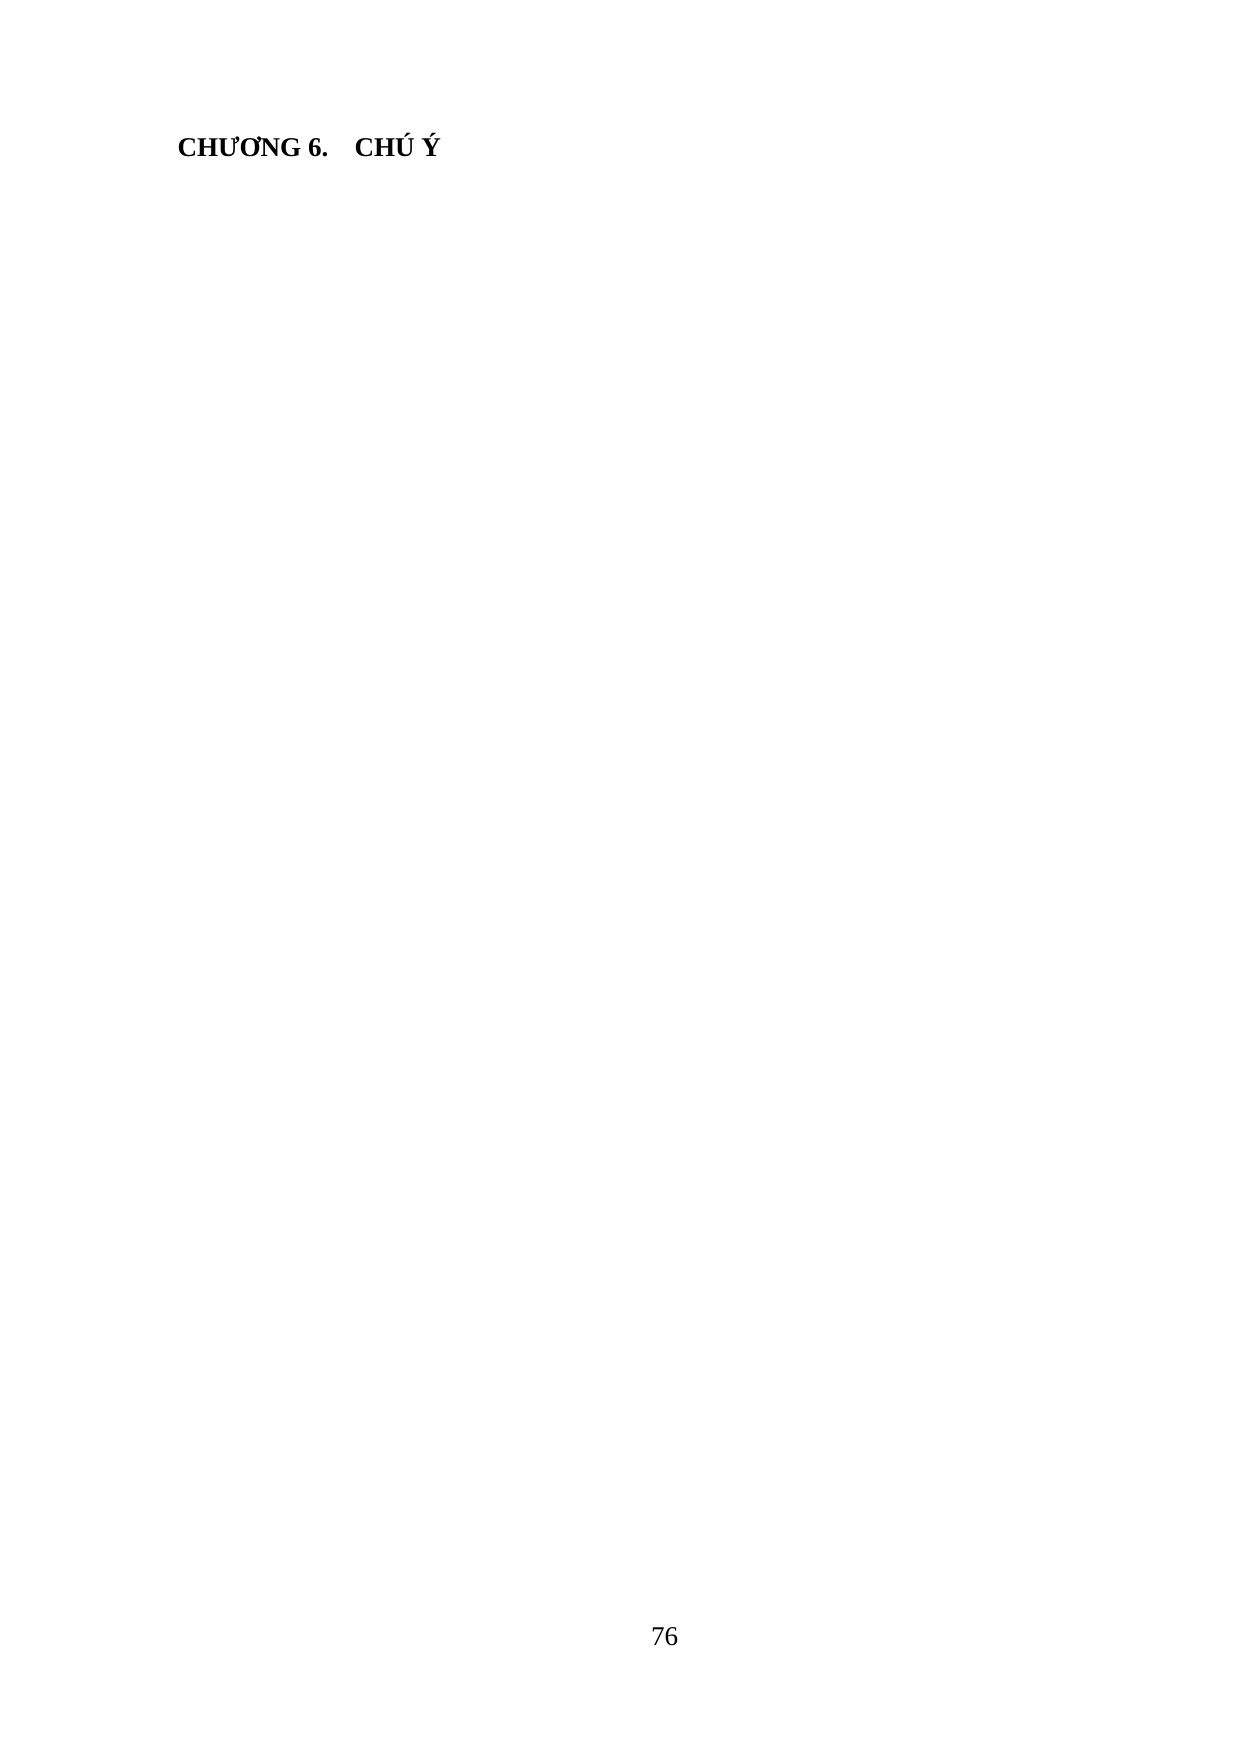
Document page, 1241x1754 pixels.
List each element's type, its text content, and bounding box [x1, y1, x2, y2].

subtitle CHÚ Ý [177, 131, 1152, 162]
